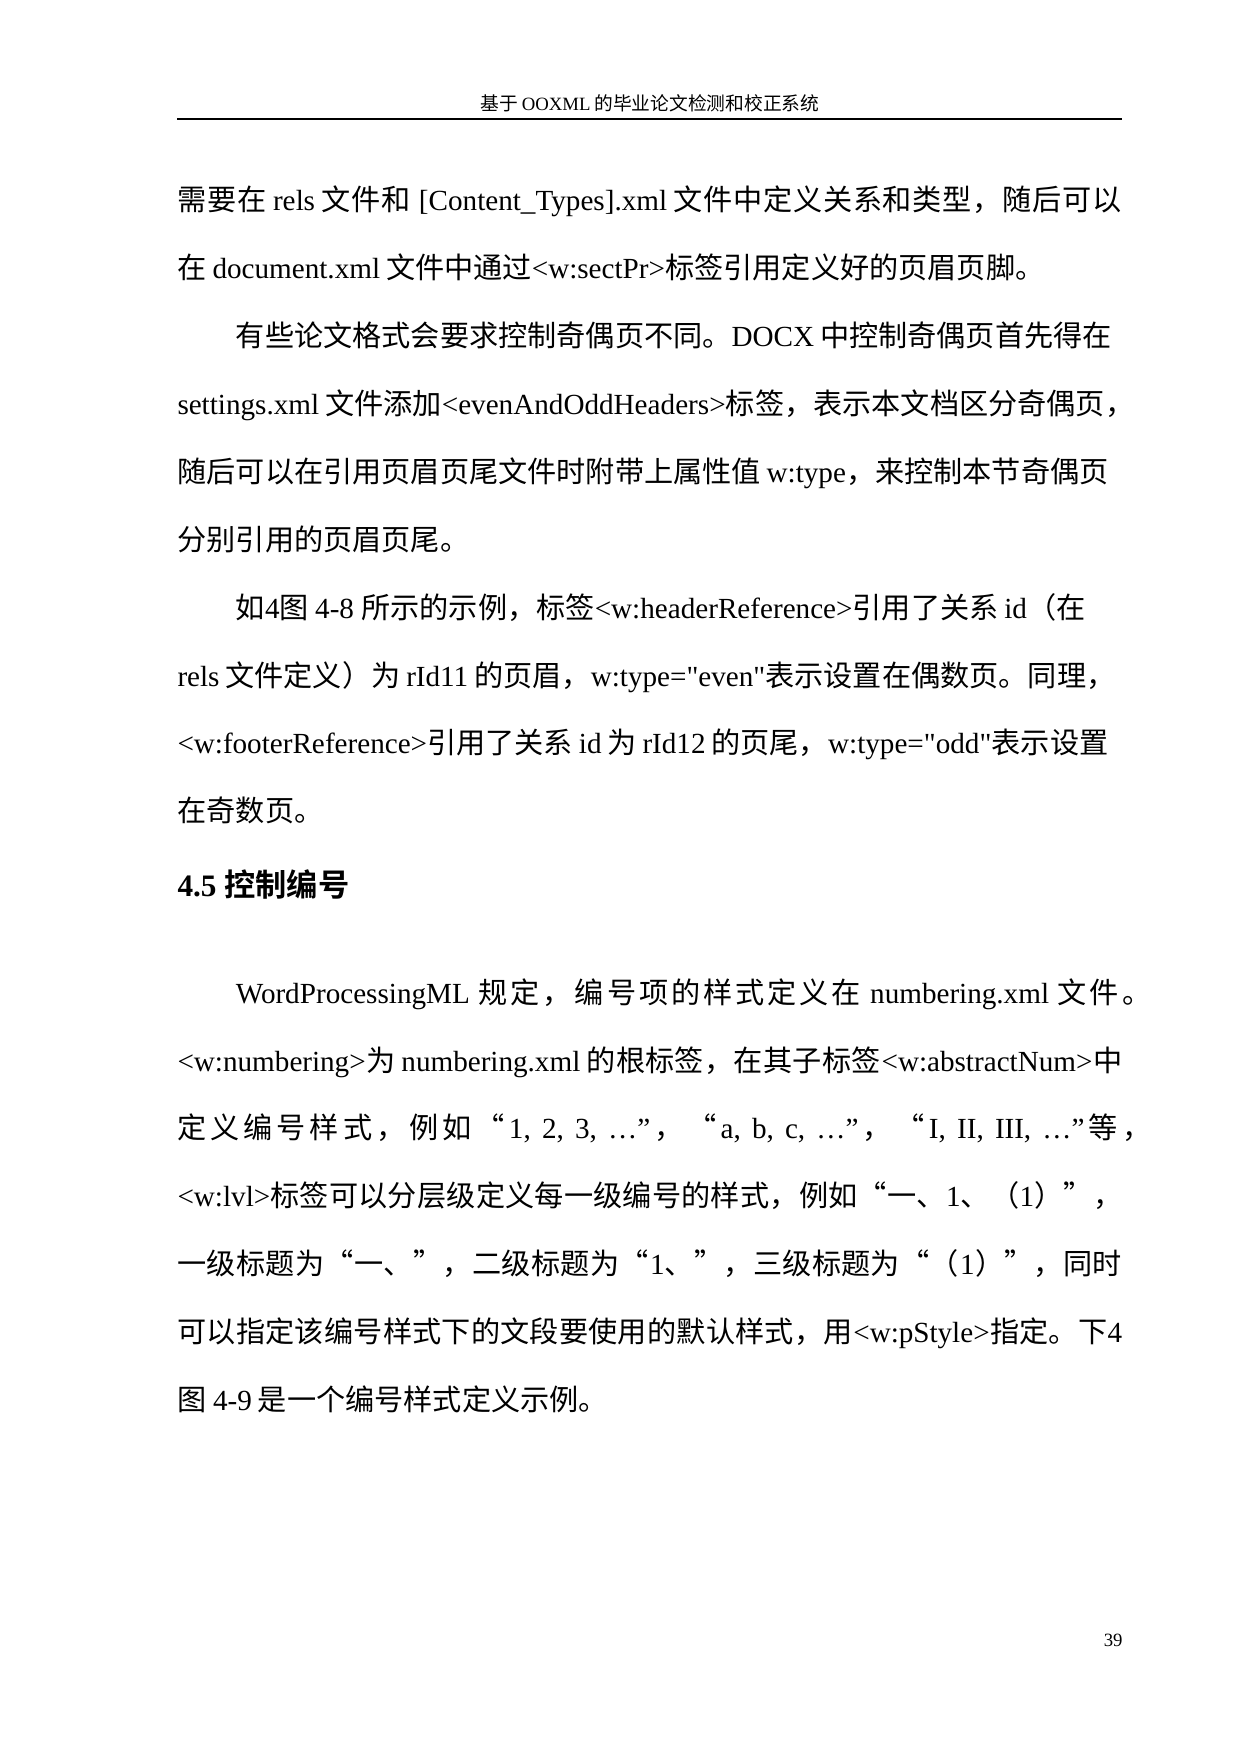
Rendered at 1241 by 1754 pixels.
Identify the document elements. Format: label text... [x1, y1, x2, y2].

subtitle 控制编号 [177, 849, 1122, 917]
text 有些论文格式会要求控制奇偶页不同。DOCX中控制奇偶页首先得在settings.xml文件添加<evenAndOddHeaders>标签，表示本文档区分奇偶页，随后可以在引用页眉页尾文件时附带上属性值w:type，来控制本节奇偶页分别引用的页眉页尾。 [177, 300, 1122, 571]
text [177, 164, 1122, 300]
